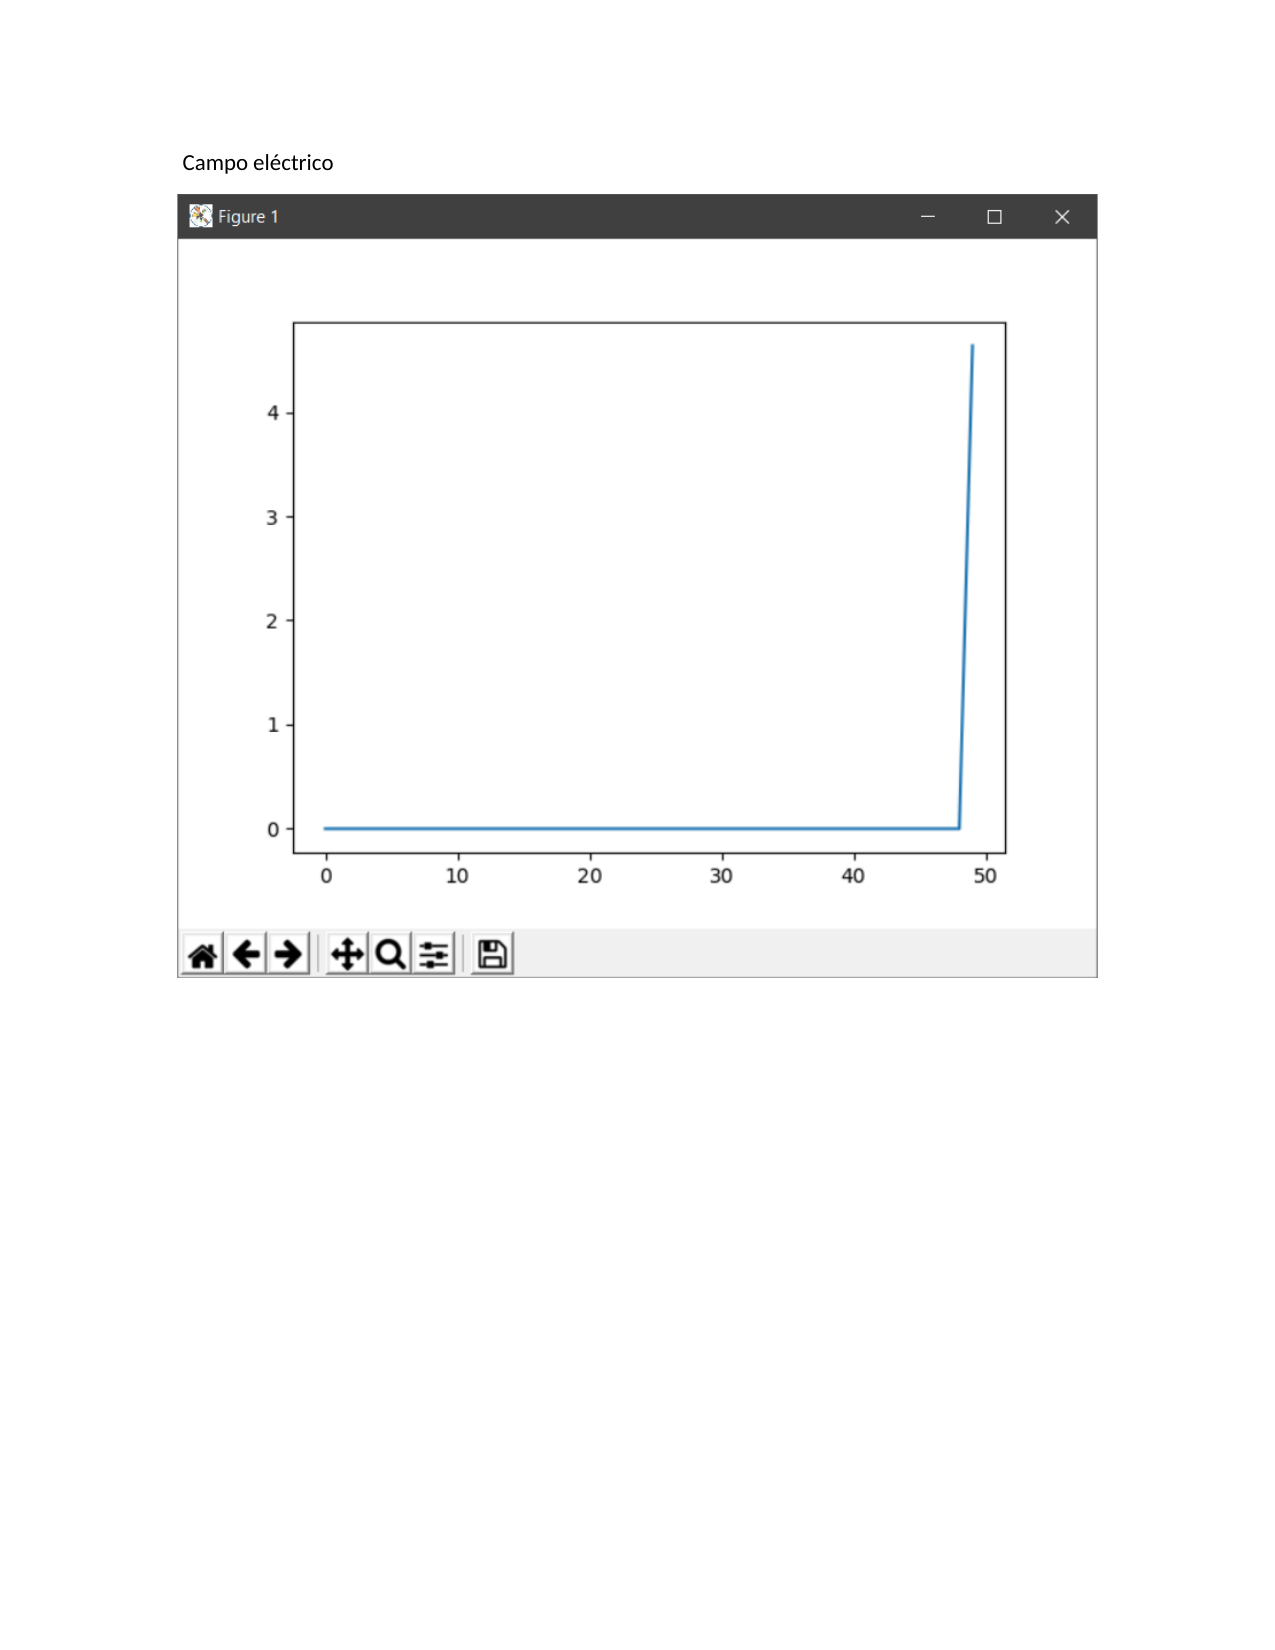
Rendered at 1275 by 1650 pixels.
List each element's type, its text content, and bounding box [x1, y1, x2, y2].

picture [177, 194, 1098, 978]
text Campo eléctrico [177, 148, 1098, 176]
